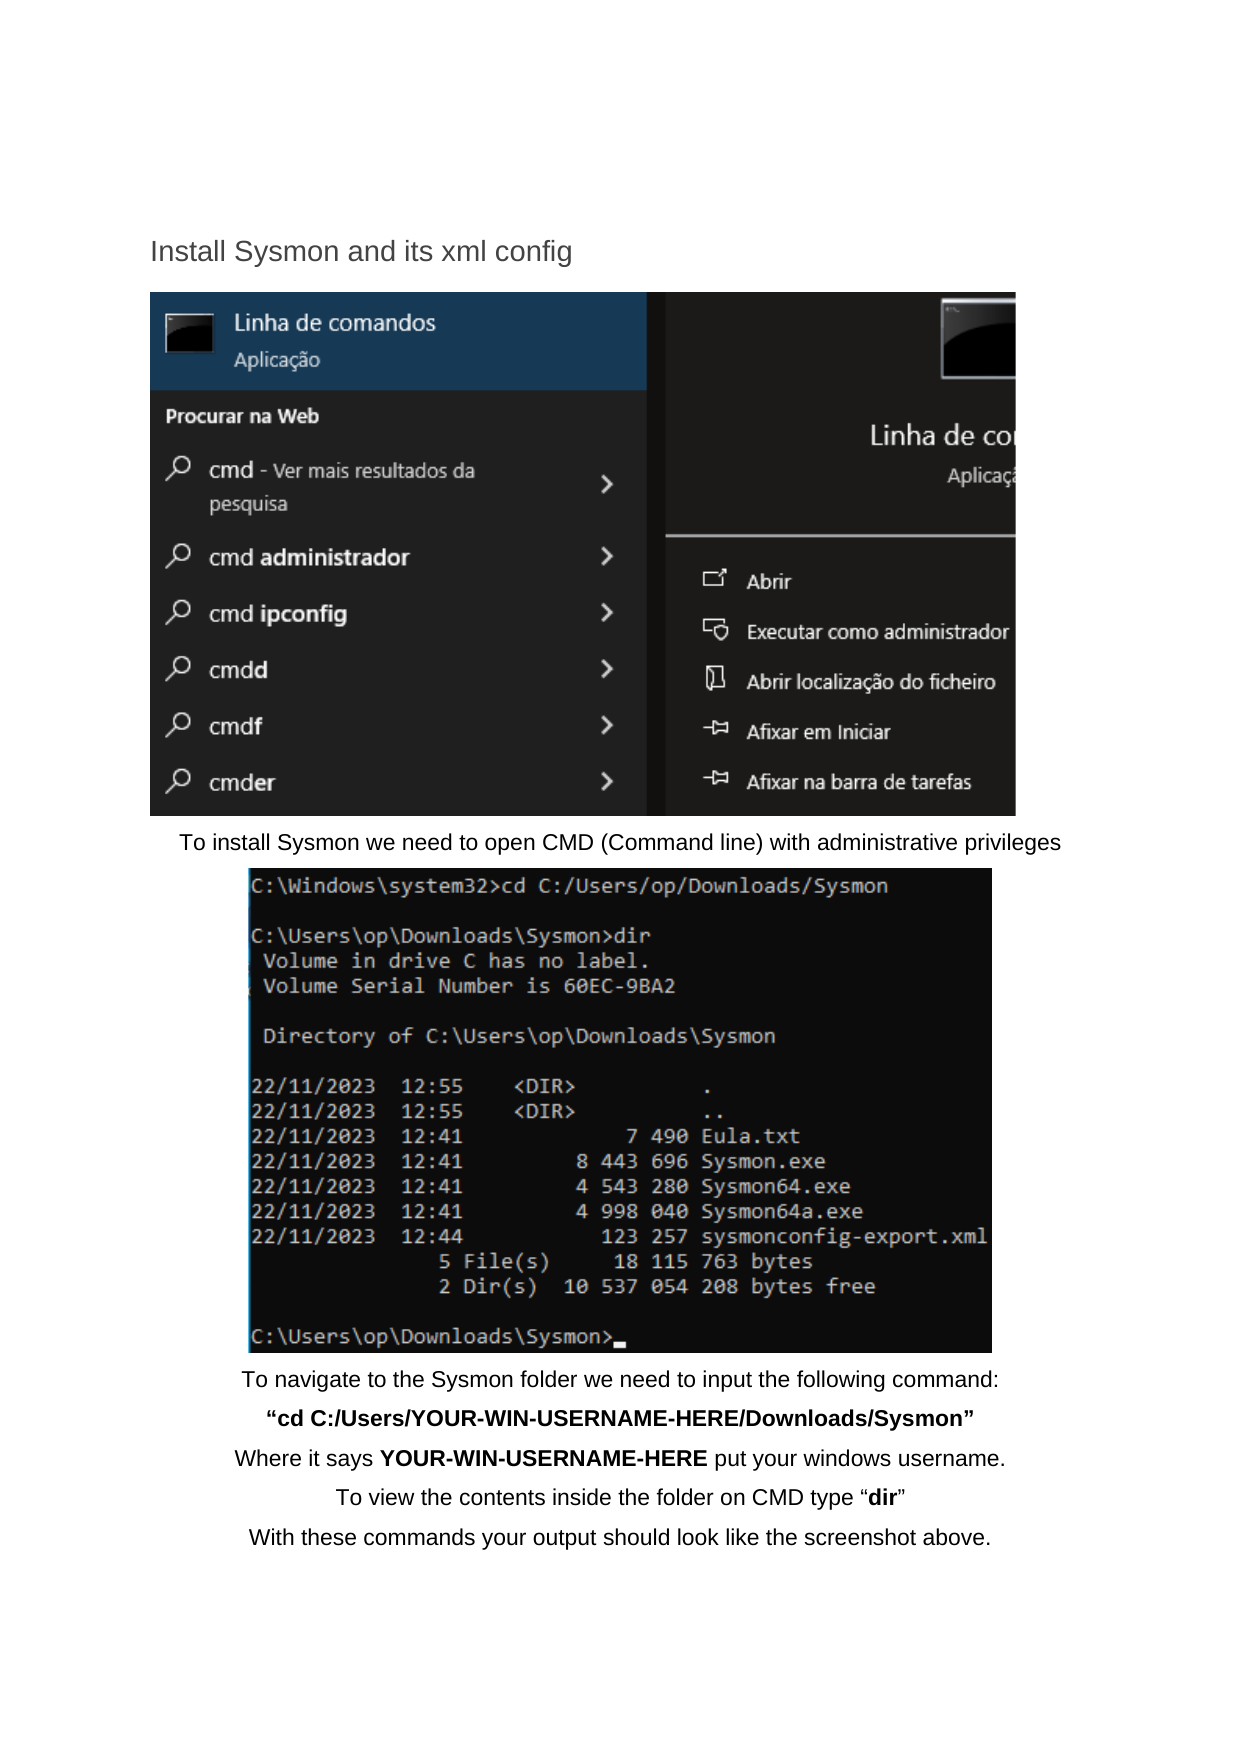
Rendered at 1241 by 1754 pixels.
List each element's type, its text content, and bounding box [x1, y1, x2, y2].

picture [248, 868, 992, 1353]
text To view the contents inside the folder on CMD type “dir” [150, 1484, 1090, 1511]
text “cd C:/Users/YOUR-WIN-USERNAME-HERE/Downloads/Sysmon” [150, 1405, 1090, 1432]
picture [150, 292, 1016, 816]
text Where it says YOUR-WIN-USERNAME-HERE put your windows username. [150, 1445, 1090, 1471]
subtitle Install Sysmon and its xml config [150, 234, 1090, 267]
text To navigate to the Sysmon folder we need to input the following command: [150, 1366, 1090, 1392]
text To install Sysmon we need to open CMD (Command line) with administrative privileges [150, 829, 1090, 855]
text With these commands your output should look like the screenshot above. [150, 1524, 1090, 1550]
